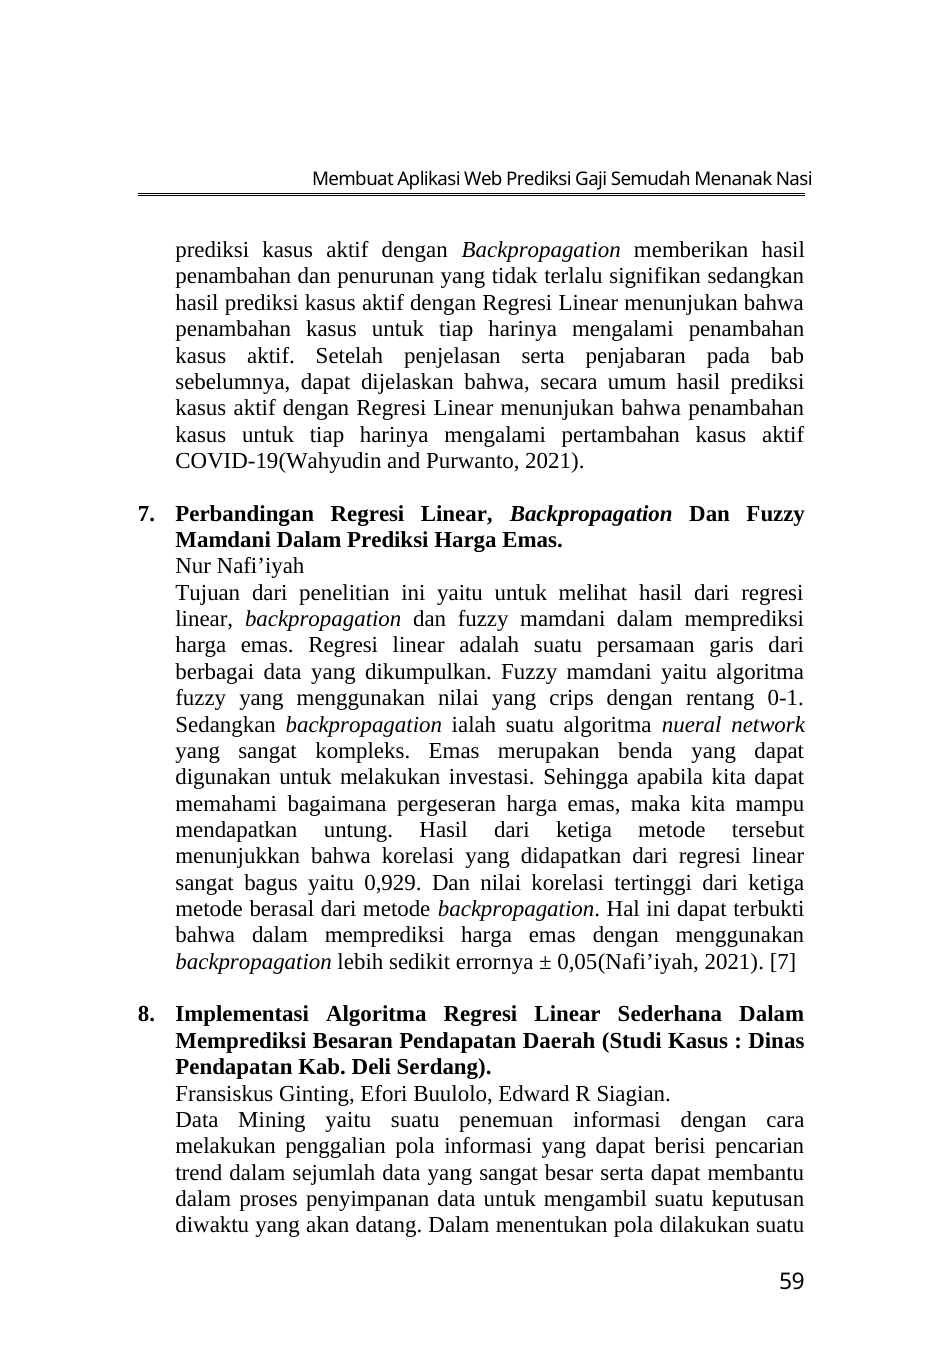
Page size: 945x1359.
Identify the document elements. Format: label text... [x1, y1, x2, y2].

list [175, 1106, 805, 1238]
list Fransiskus Ginting, Efori Buulolo, Edward R Siagian. [175, 1079, 805, 1106]
list Perbandingan Regresi Linear, Backpropagation Dan Fuzzy Mamdani Dalam Prediksi Harga Emas. [138, 500, 805, 552]
list Implementasi Algoritma Regresi Linear Sederhana Dalam Memprediksi Besaran Pendapatan Daerah (Studi Kasus : Dinas Pendapatan Kab. Deli Serdang). [138, 1001, 805, 1079]
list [175, 236, 805, 473]
list Nur Nafi’iyah [175, 552, 805, 579]
list Tujuan dari penelitian ini yaitu untuk melihat hasil dari regresi linear, backpropagation dan fuzzy mamdani dalam memprediksi harga emas. Regresi linear adalah suatu persamaan garis dari berbagai data yang dikumpulkan. Fuzzy mamdani yaitu algoritma fuzzy yang menggunakan nilai yang crips dengan rentang 0-1. Sedangkan backpropagation ialah suatu algoritma nueral network yang sangat kompleks. Emas merupakan benda yang dapat digunakan untuk melakukan investasi. Sehingga apabila kita dapat memahami bagaimana pergeseran harga emas, maka kita mampu mendapatkan untung. Hasil dari ketiga metode tersebut menunjukkan bahwa korelasi yang didapatkan dari regresi linear sangat bagus yaitu 0,929. Dan nilai korelasi tertinggi dari ketiga metode berasal dari metode backpropagation. Hal ini dapat terbukti bahwa dalam memprediksi harga emas dengan menggunakan backpropagation lebih sedikit errornya ± 0,05. [7] [175, 579, 805, 974]
